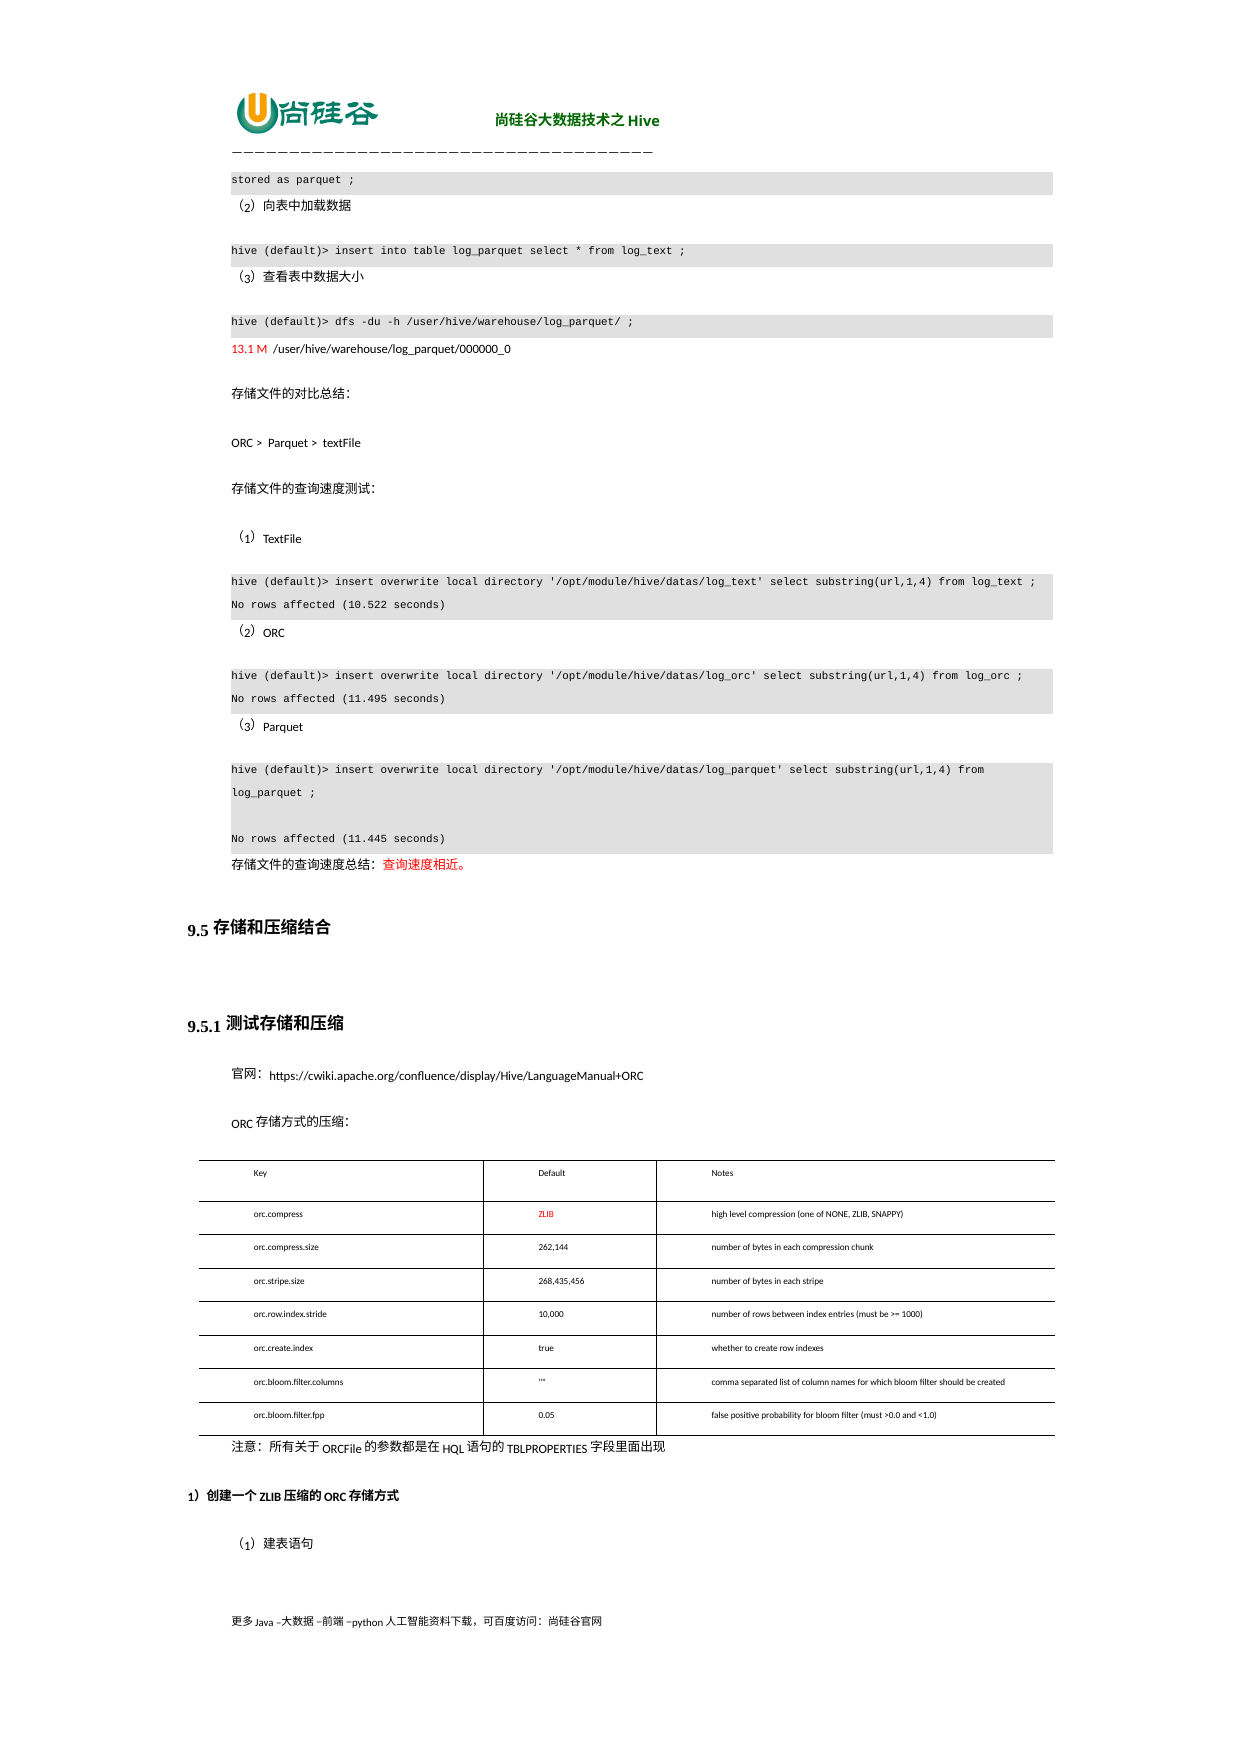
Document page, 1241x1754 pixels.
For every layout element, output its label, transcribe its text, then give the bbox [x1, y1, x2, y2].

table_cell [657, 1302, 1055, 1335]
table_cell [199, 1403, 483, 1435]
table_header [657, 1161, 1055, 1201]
text ORC > Parquet > textFile [231, 432, 1053, 464]
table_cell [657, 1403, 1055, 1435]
text No rows affected (11.495 seconds) [231, 692, 1053, 714]
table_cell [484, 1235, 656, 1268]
subtitle 9.5.1 测试存储和压缩 [187, 998, 1053, 1063]
text （2）向表中加载数据 [187, 195, 1053, 228]
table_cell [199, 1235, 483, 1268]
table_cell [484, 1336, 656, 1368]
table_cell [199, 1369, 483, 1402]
text hive (default)> insert into table log_parquet select * from log_text ; [231, 244, 1053, 267]
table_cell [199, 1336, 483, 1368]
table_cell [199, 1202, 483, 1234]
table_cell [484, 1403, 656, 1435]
text hive (default)> insert overwrite local directory '/opt/module/hive/datas/log_parquet' select substring(url,1,4) from log_parquet ; [231, 763, 1053, 809]
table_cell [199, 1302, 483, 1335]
text （3）Parquet [187, 714, 1053, 747]
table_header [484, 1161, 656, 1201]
text （2）ORC [187, 620, 1053, 653]
text 存储文件的查询速度测试： [231, 478, 1053, 510]
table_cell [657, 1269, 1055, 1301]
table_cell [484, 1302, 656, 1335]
text ORC存储方式的压缩： [187, 1112, 1053, 1144]
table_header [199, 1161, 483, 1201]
text hive (default)> insert overwrite local directory '/opt/module/hive/datas/log_text' select substring(url,1,4) from log_text ; [231, 574, 1053, 597]
text 注意：所有关于ORCFile的参数都是在HQL语句的TBLPROPERTIES字段里面出现 [187, 1436, 1053, 1469]
text hive (default)> insert overwrite local directory '/opt/module/hive/datas/log_orc' select substring(url,1,4) from log_orc ; [231, 669, 1053, 692]
subtitle 9.5 存储和压缩结合 [187, 903, 1053, 968]
text （3）查看表中数据大小 [187, 267, 1053, 299]
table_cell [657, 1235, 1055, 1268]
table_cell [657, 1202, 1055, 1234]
text No rows affected (10.522 seconds) [231, 597, 1053, 620]
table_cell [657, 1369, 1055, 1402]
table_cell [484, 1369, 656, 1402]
text （1）TextFile [187, 526, 1053, 559]
text No rows affected (11.445 seconds) [231, 832, 1053, 854]
text 1）创建一个ZLIB压缩的ORC存储方式 [187, 1485, 1053, 1517]
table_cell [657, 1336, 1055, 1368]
text 存储文件的对比总结： [231, 384, 1053, 416]
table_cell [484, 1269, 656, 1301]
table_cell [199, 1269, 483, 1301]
text 存储文件的查询速度总结：查询速度相近。 [187, 854, 1053, 887]
picture [231, 88, 382, 138]
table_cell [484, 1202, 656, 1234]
text hive (default)> dfs -du -h /user/hive/warehouse/log_parquet/ ; [231, 315, 1053, 338]
text （1）建表语句 [187, 1533, 1053, 1566]
text stored as parquet ; [231, 172, 1053, 195]
text 官网：https://cwiki.apache.org/confluence/display/Hive/LanguageManual+ORC [187, 1063, 1053, 1096]
text 13.1 M /user/hive/warehouse/log_parquet/000000_0 [231, 338, 1053, 370]
